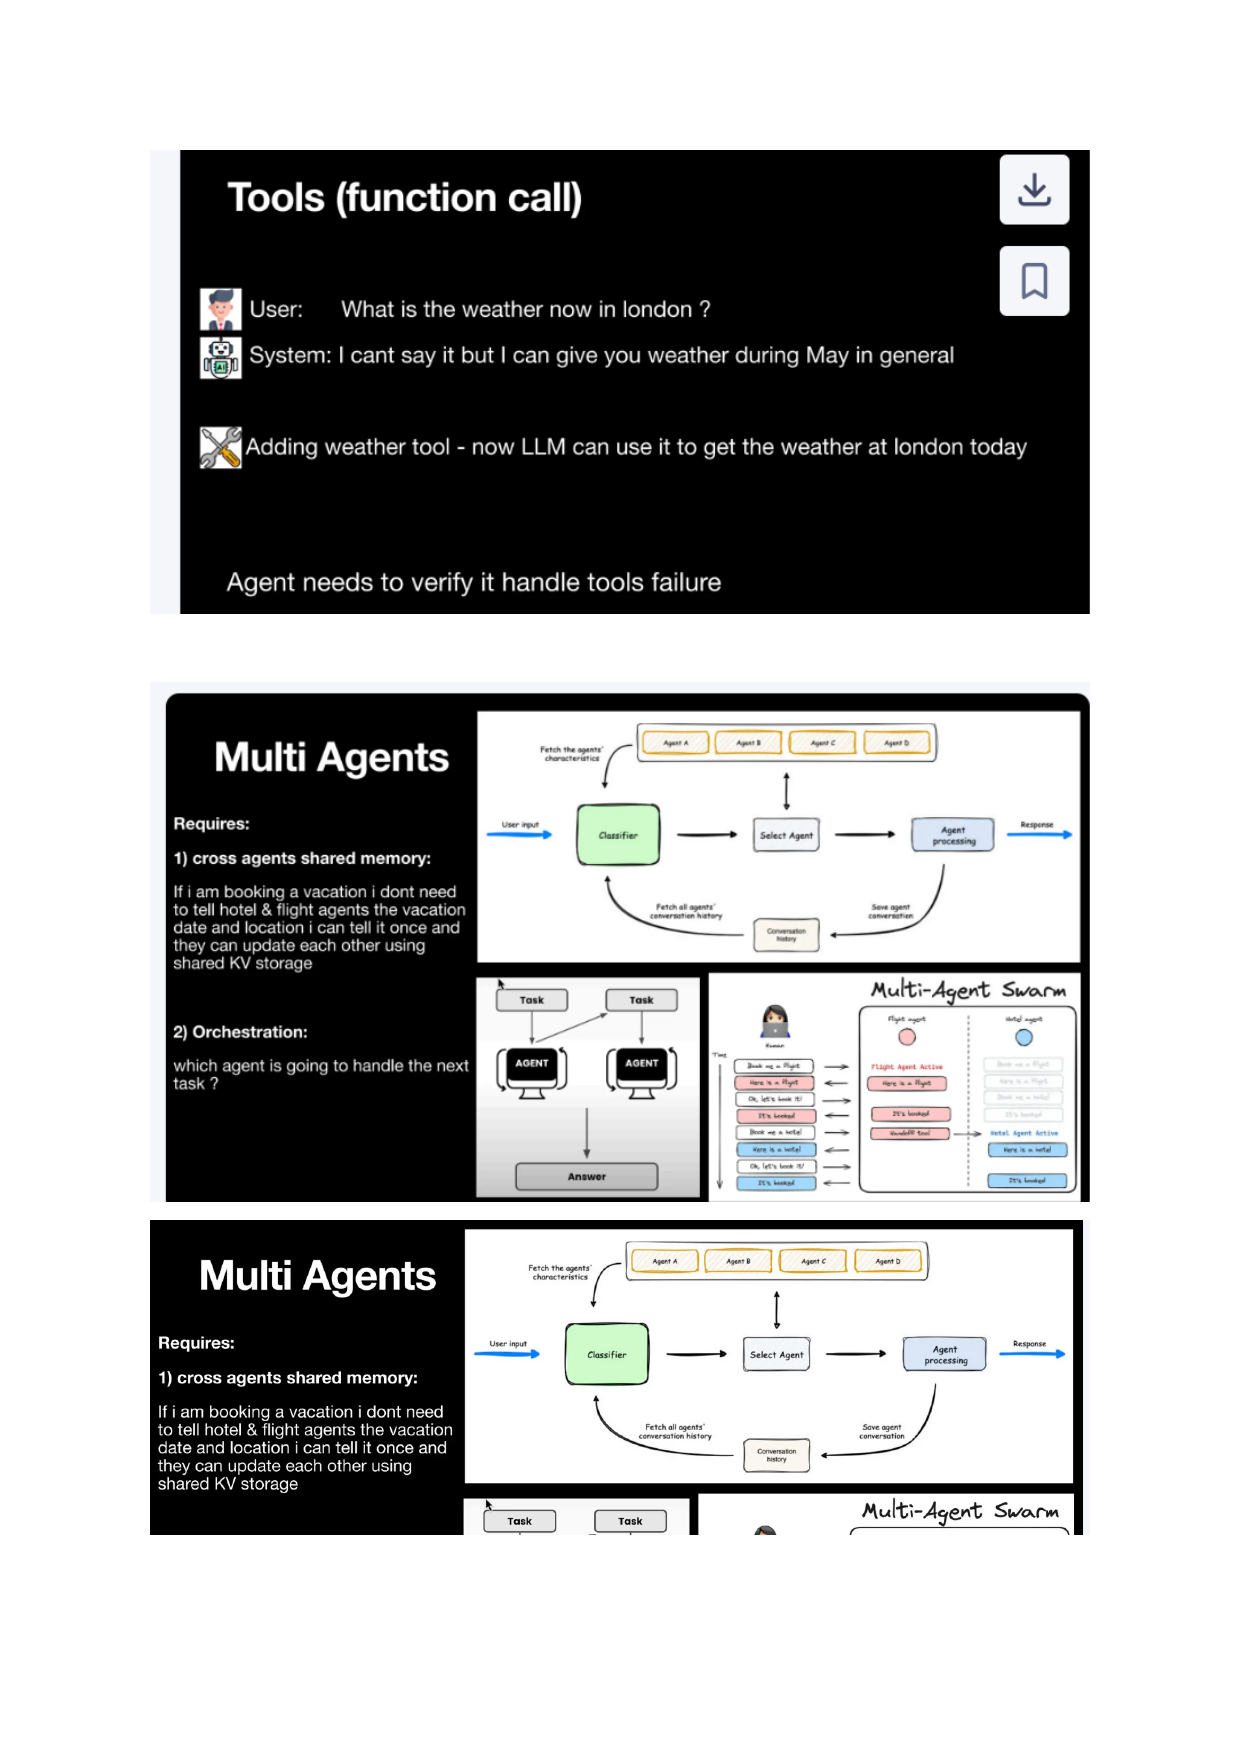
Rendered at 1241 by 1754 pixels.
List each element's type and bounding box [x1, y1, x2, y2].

picture [150, 1220, 1091, 1535]
picture [150, 682, 1091, 1202]
picture [150, 150, 1091, 614]
